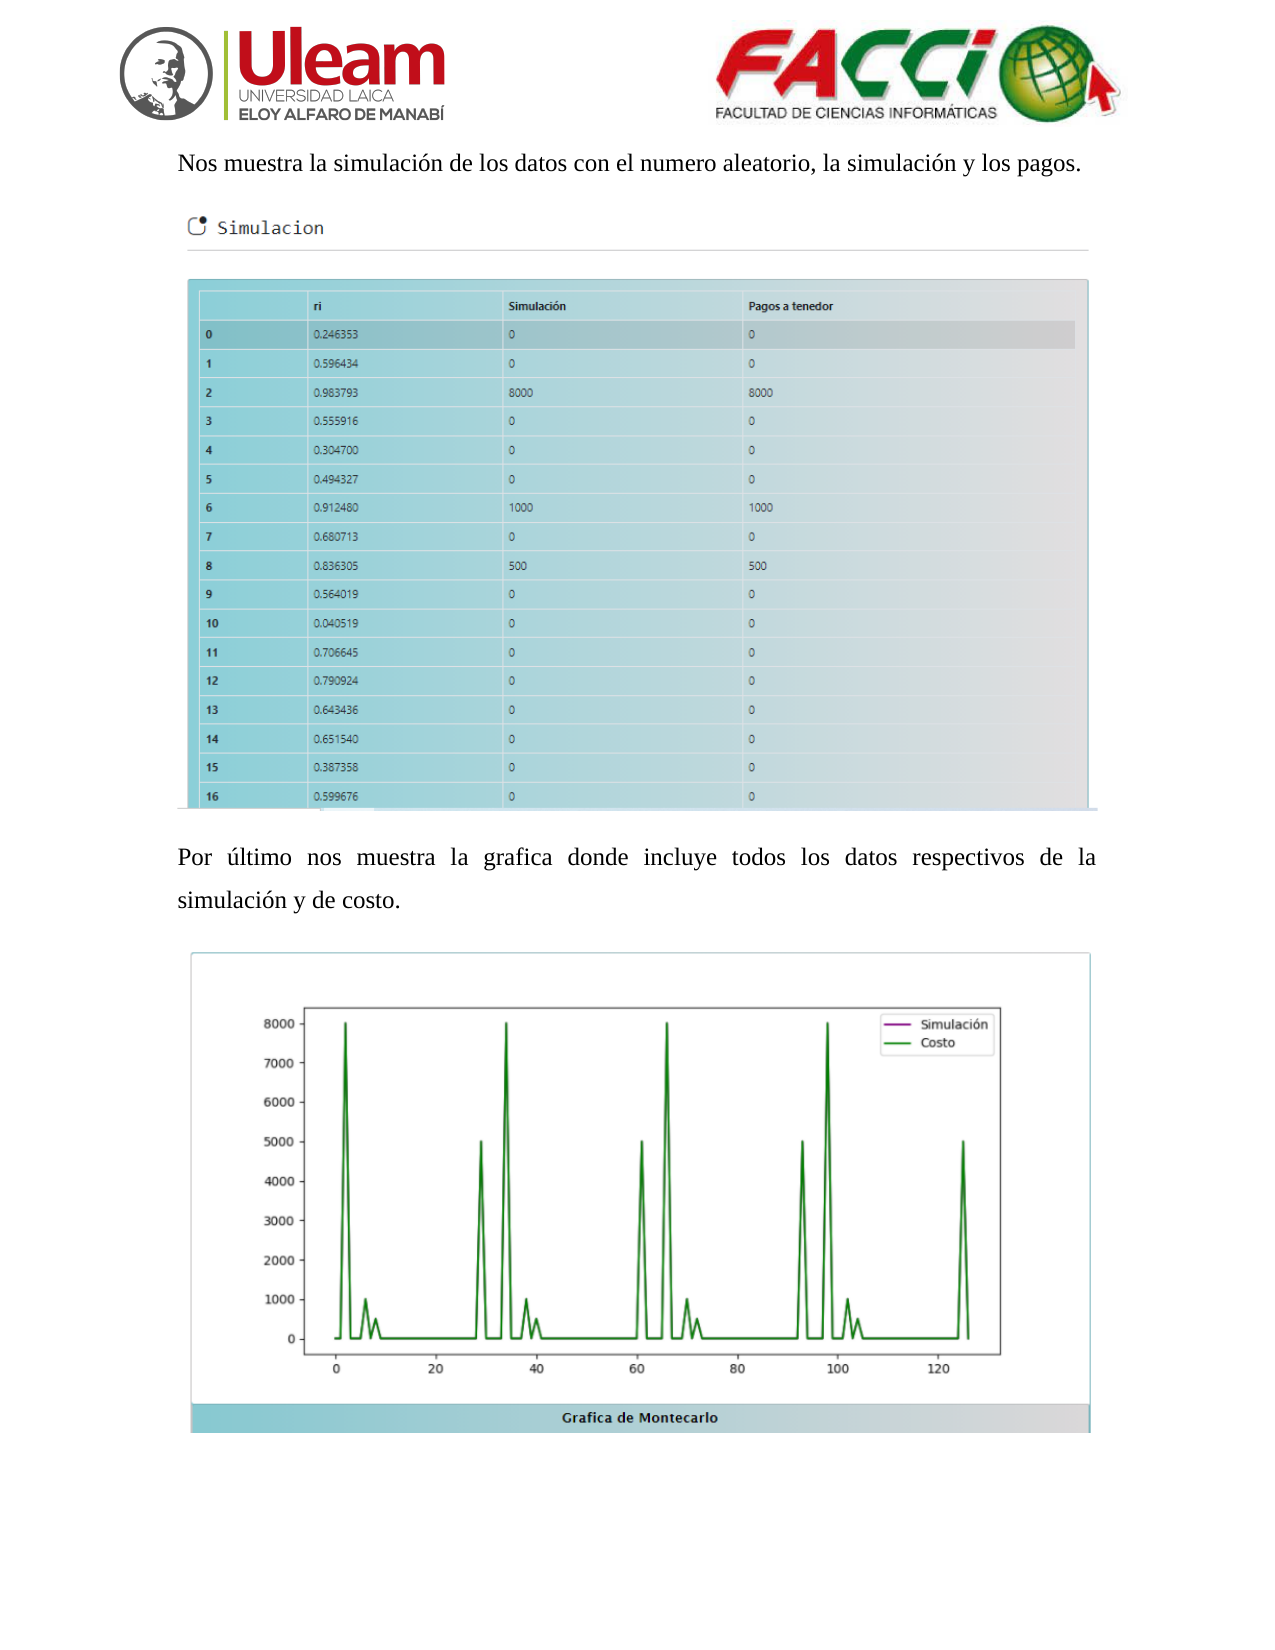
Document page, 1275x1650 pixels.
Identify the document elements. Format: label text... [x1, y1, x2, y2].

picture [177, 207, 1098, 811]
picture [700, 20, 1177, 127]
text Por último nos muestra la grafica donde incluye todos los datos respectivos de la simulación y de costo. [177, 842, 1098, 914]
picture [86, 17, 460, 135]
picture [177, 945, 1098, 1433]
text Nos muestra la simulación de los datos con el numero aleatorio, la simulación y los pagos. [177, 148, 1098, 176]
